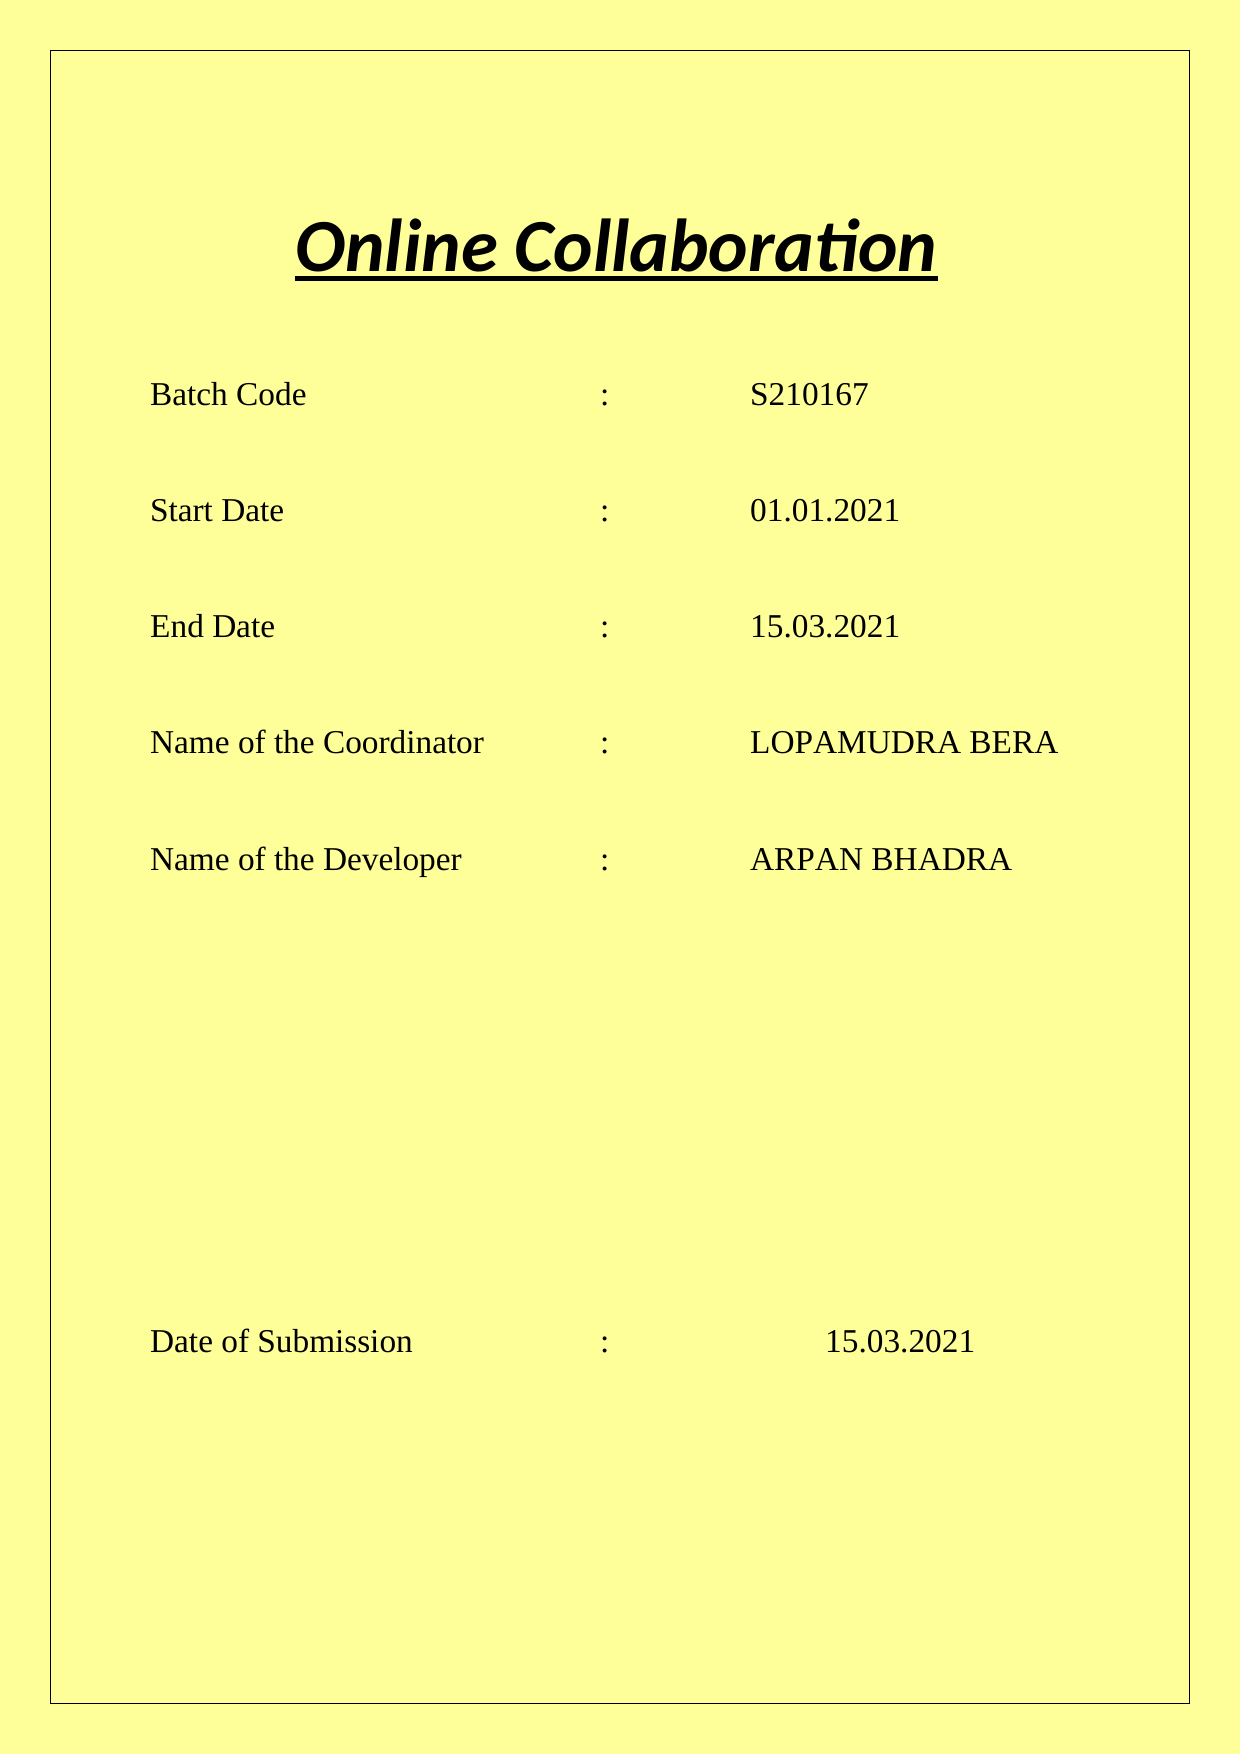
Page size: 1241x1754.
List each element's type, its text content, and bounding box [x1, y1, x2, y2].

text Online Collaboration [150, 198, 1090, 290]
text Date of Submission : 15.03.2021 [150, 1321, 1090, 1359]
text Name of the Developer : ARPAN BHADRA [150, 839, 1090, 877]
text Name of the Coordinator : LOPAMUDRA BERA [150, 723, 1090, 761]
text End Date : 15.03.2021 [150, 607, 1090, 645]
text Start Date : 01.01.2021 [150, 491, 1090, 529]
text Batch Code : S210167 [150, 375, 1090, 413]
